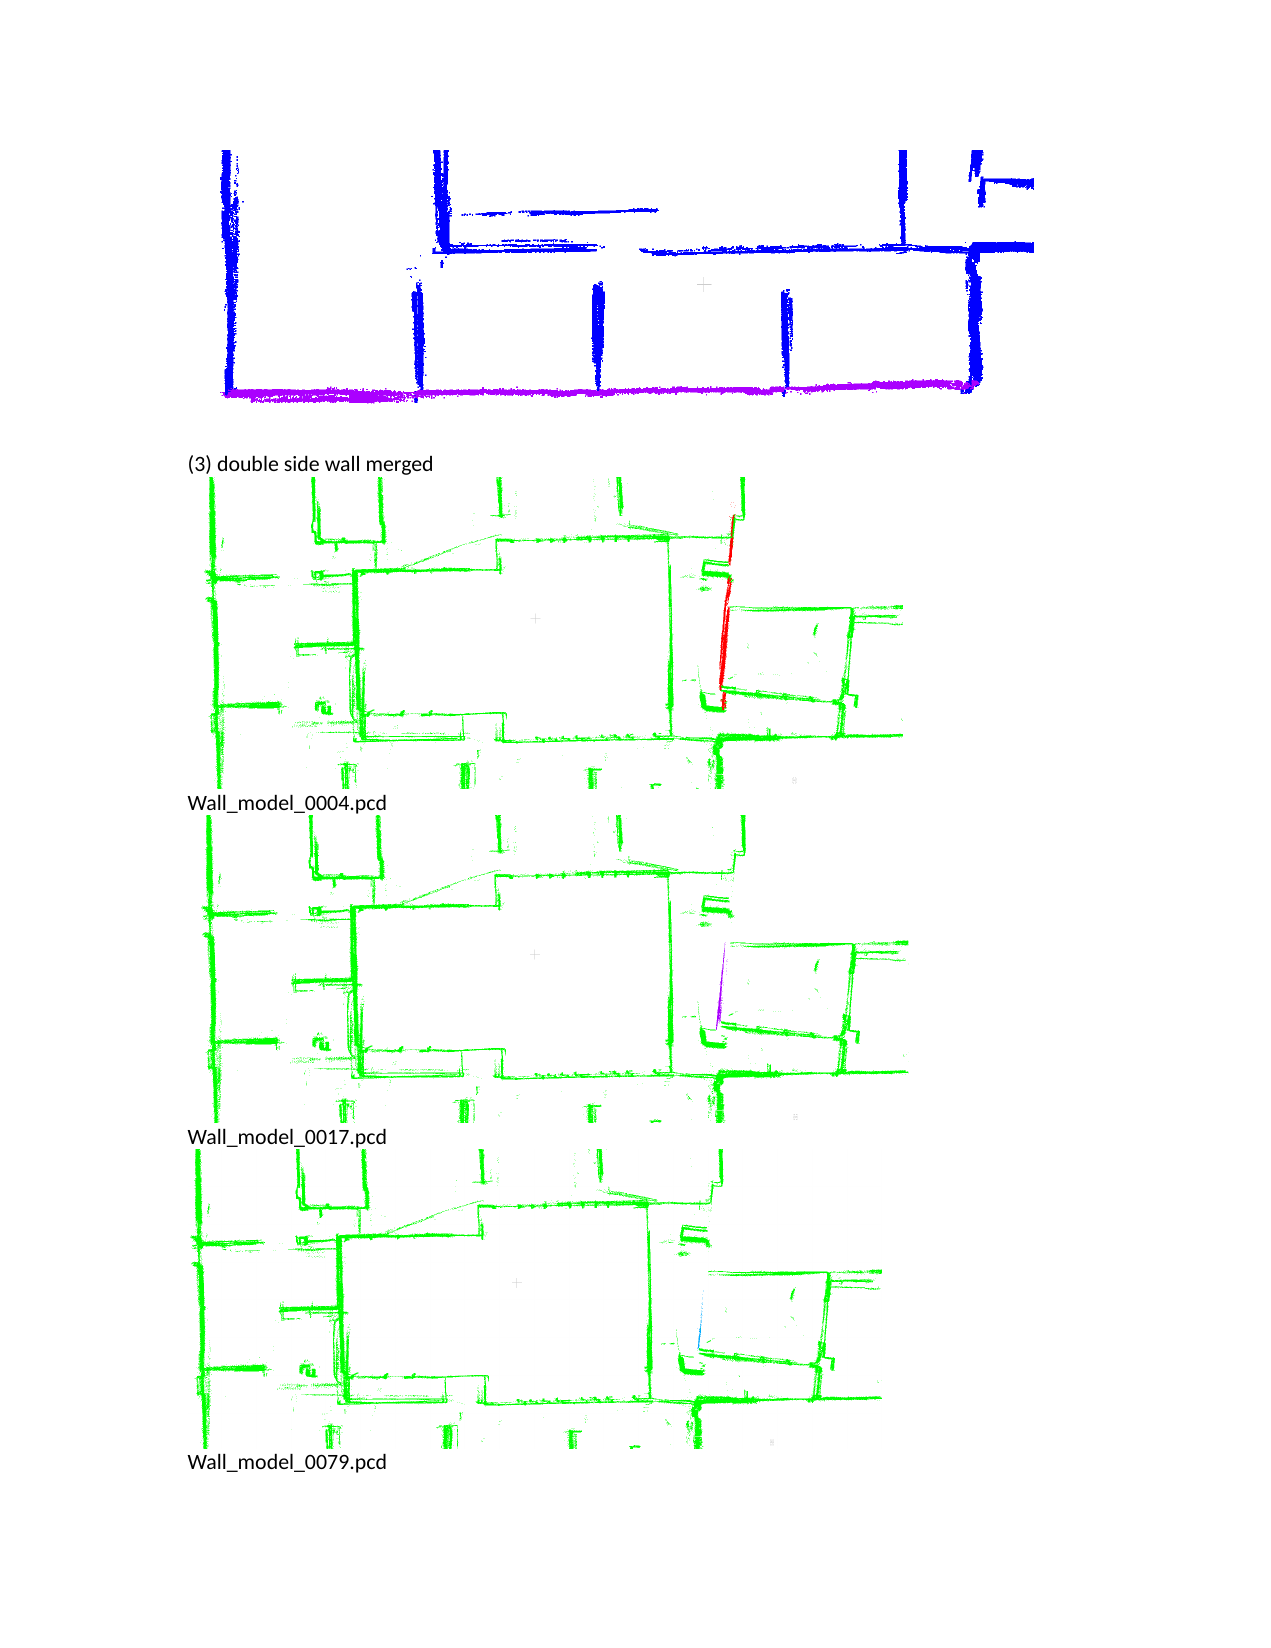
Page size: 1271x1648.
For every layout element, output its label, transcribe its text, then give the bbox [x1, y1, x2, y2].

list Wall_model_0017.pcd [187, 1123, 1083, 1149]
picture [187, 1149, 882, 1449]
list double side wall merged [187, 450, 1083, 477]
picture [187, 150, 1034, 424]
picture [187, 477, 903, 789]
picture [187, 815, 909, 1123]
list Wall_model_0004.pcd [187, 789, 1083, 816]
list Wall_model_0079.pcd [187, 1448, 1083, 1475]
